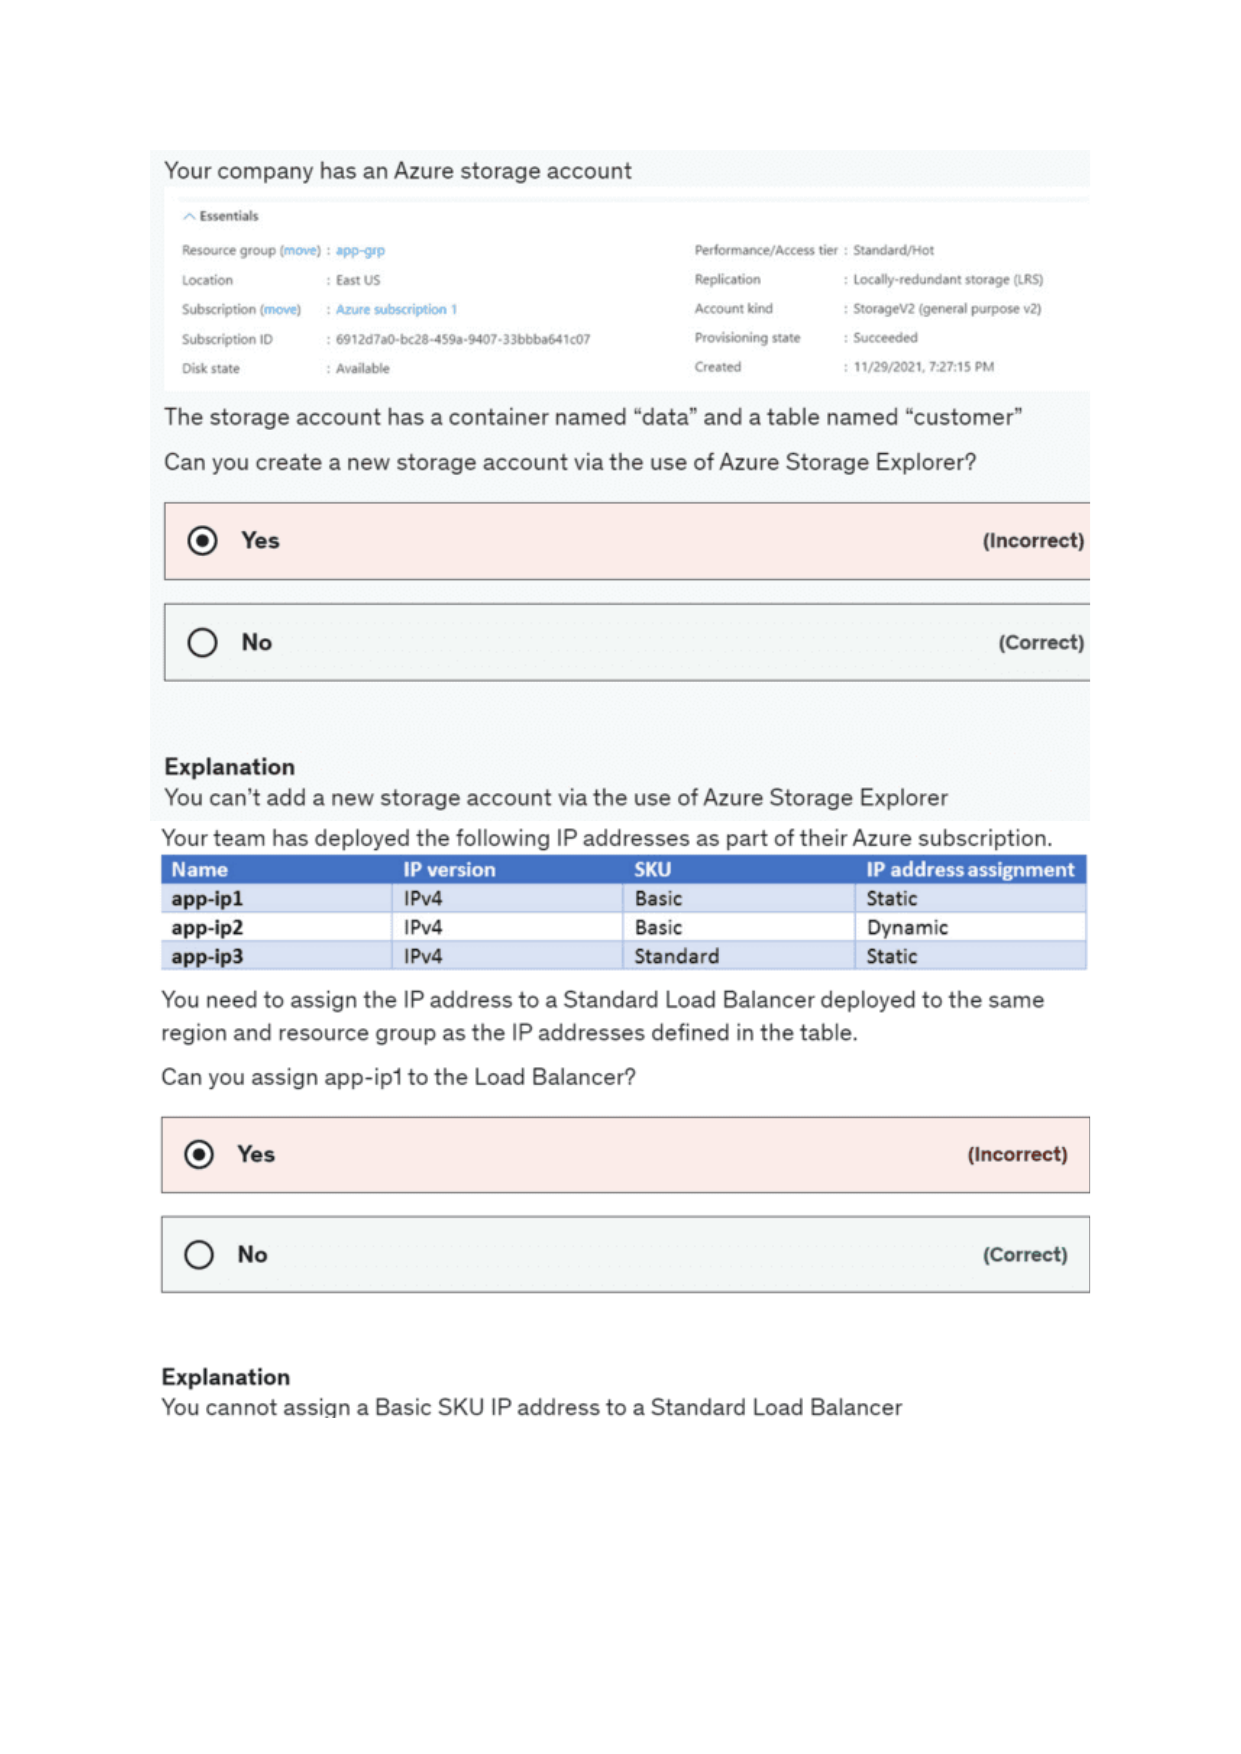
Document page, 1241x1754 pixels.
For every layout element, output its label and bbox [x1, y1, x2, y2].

picture [150, 150, 1091, 821]
picture [150, 823, 1091, 1418]
